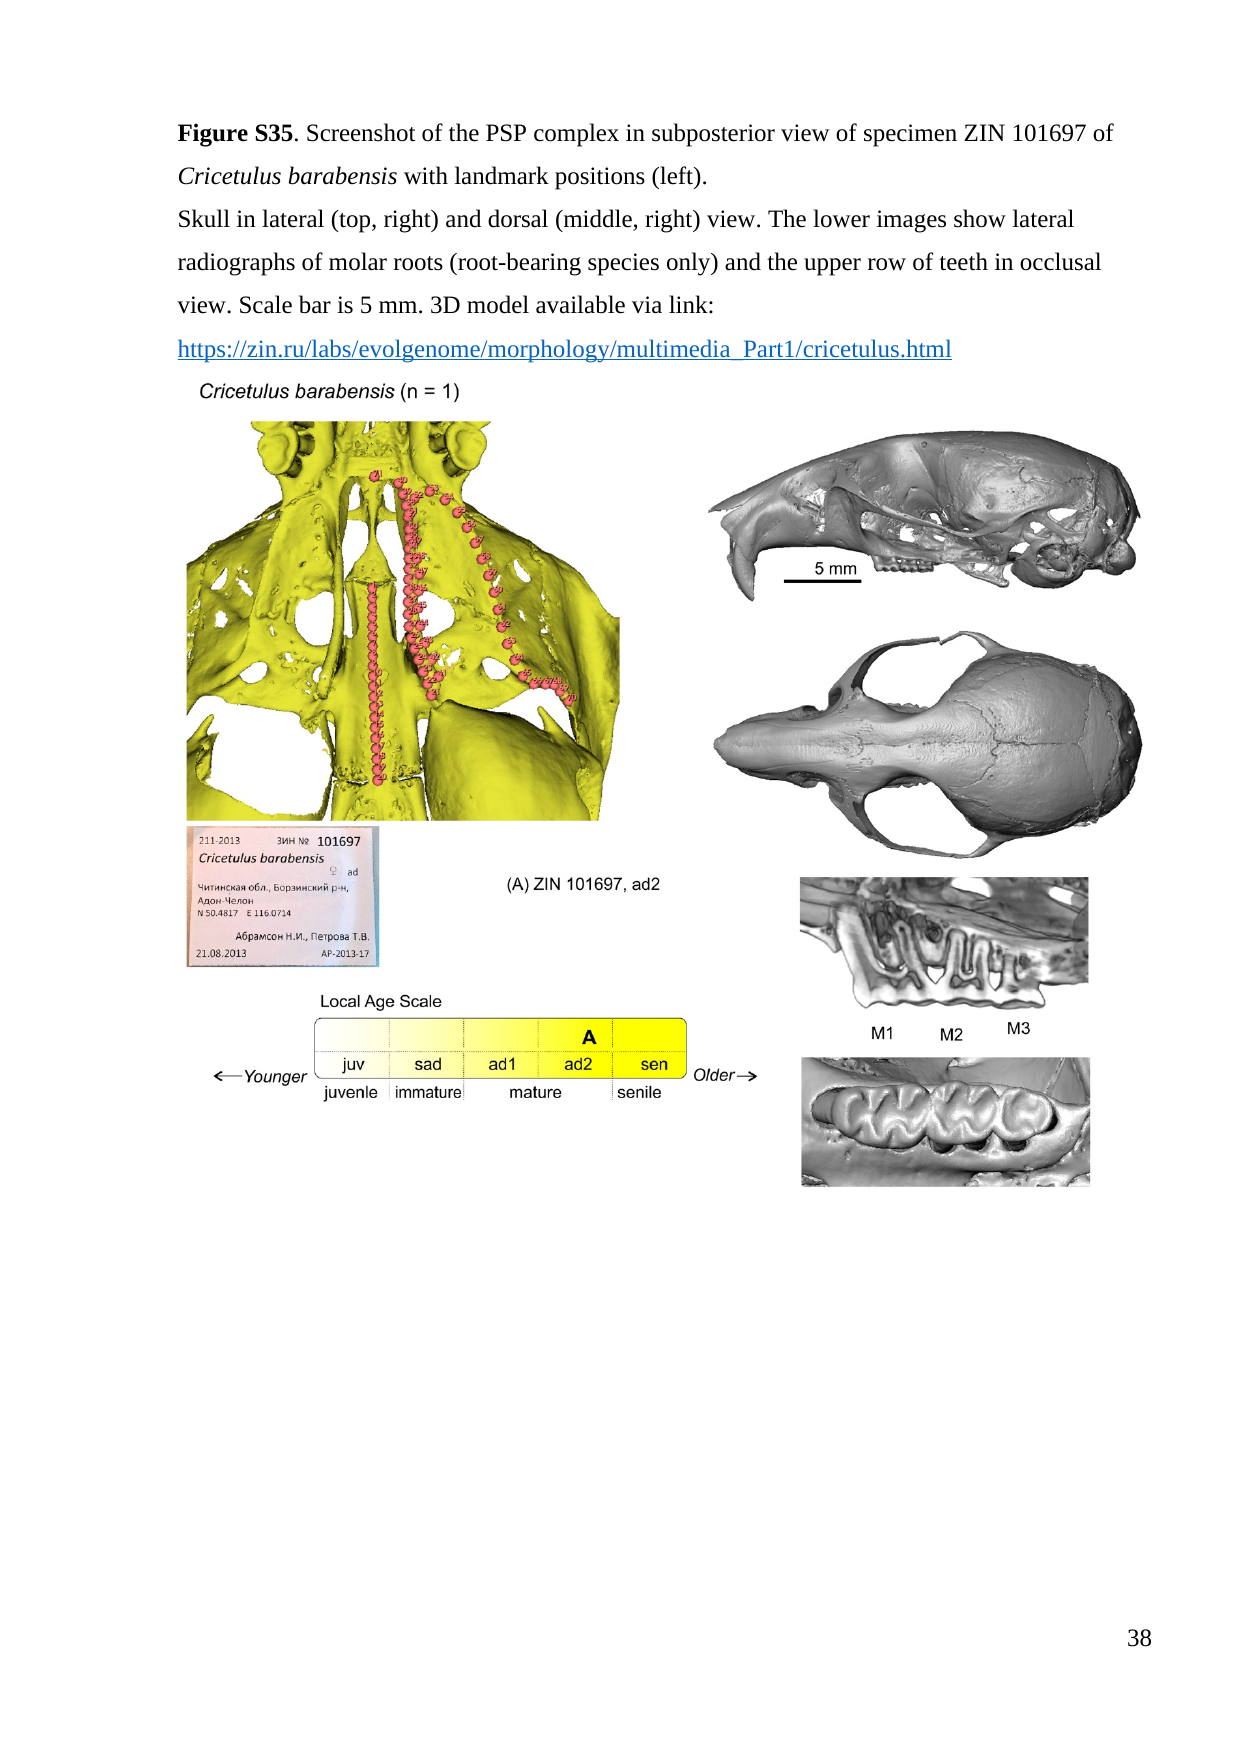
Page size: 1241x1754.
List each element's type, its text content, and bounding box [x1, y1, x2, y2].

text Skull in lateral (top, right) and dorsal (middle, right) view. The lower images show lateral radiographs of molar roots (root-bearing species only) and the upper row of teeth in occlusal view. Scale bar is 5 mm. 3D model available via link: https://zin.ru/labs/evolgenome/morphology/multimedia_Part1/cricetulus.html [177, 204, 1152, 362]
text Figure S35. Screenshot of the PSP complex in subposterior view of specimen ZIN 101697 of Cricetulus barabensis with landmark positions (left). [177, 118, 1152, 190]
picture [177, 376, 1153, 1190]
